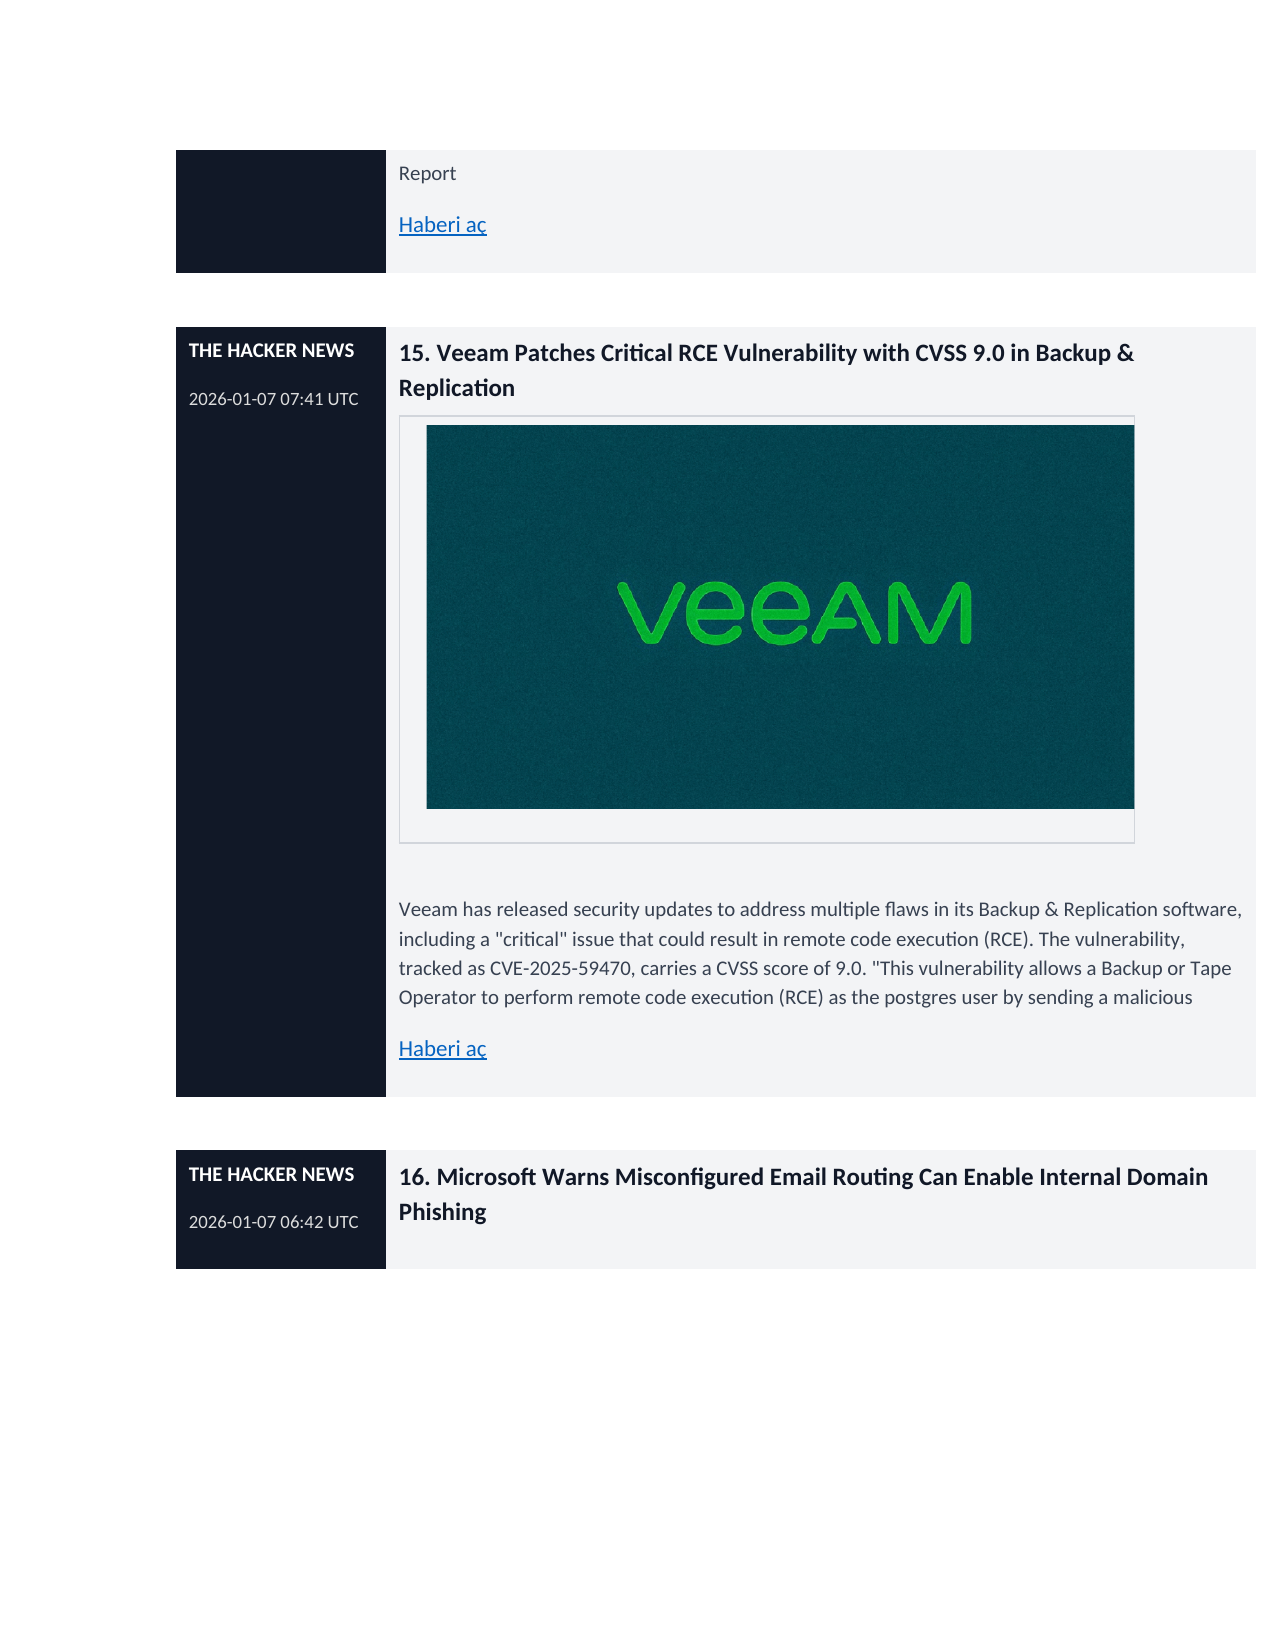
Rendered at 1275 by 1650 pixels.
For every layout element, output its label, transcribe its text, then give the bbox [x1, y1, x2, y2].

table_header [176, 150, 386, 273]
picture [426, 425, 1135, 809]
table_header 15. Veeam Patches Critical RCE Vulnerability with CVSS 9.0 in Backup & Replication Veeam has released security updates to address multiple flaws in its Backup & Replication software, including a "critical" issue that could result in remote code execution (RCE). The vulnerability, tracked as CVE-2025-59470, carries a CVSS score of 9.0. "This vulnerability allows a Backup or Tape Operator to perform remote code execution (RCE) as the postgres user by sending a malicious Haberi aç [386, 327, 1256, 1097]
table_header THE HACKER NEWS 2026-01-07 07:41 UTC [176, 327, 386, 1097]
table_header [176, 1150, 386, 1269]
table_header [386, 150, 1256, 273]
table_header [386, 1150, 1256, 1269]
